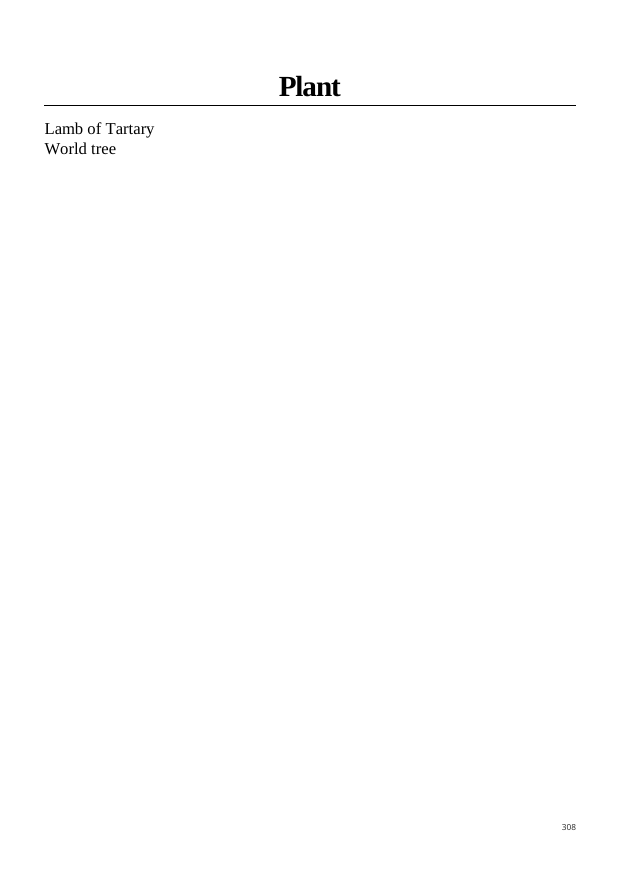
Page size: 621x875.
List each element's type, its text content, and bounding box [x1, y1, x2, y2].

text Lamb of Tartary [44, 118, 576, 138]
subtitle Plant [44, 69, 576, 105]
text World tree [44, 139, 576, 158]
